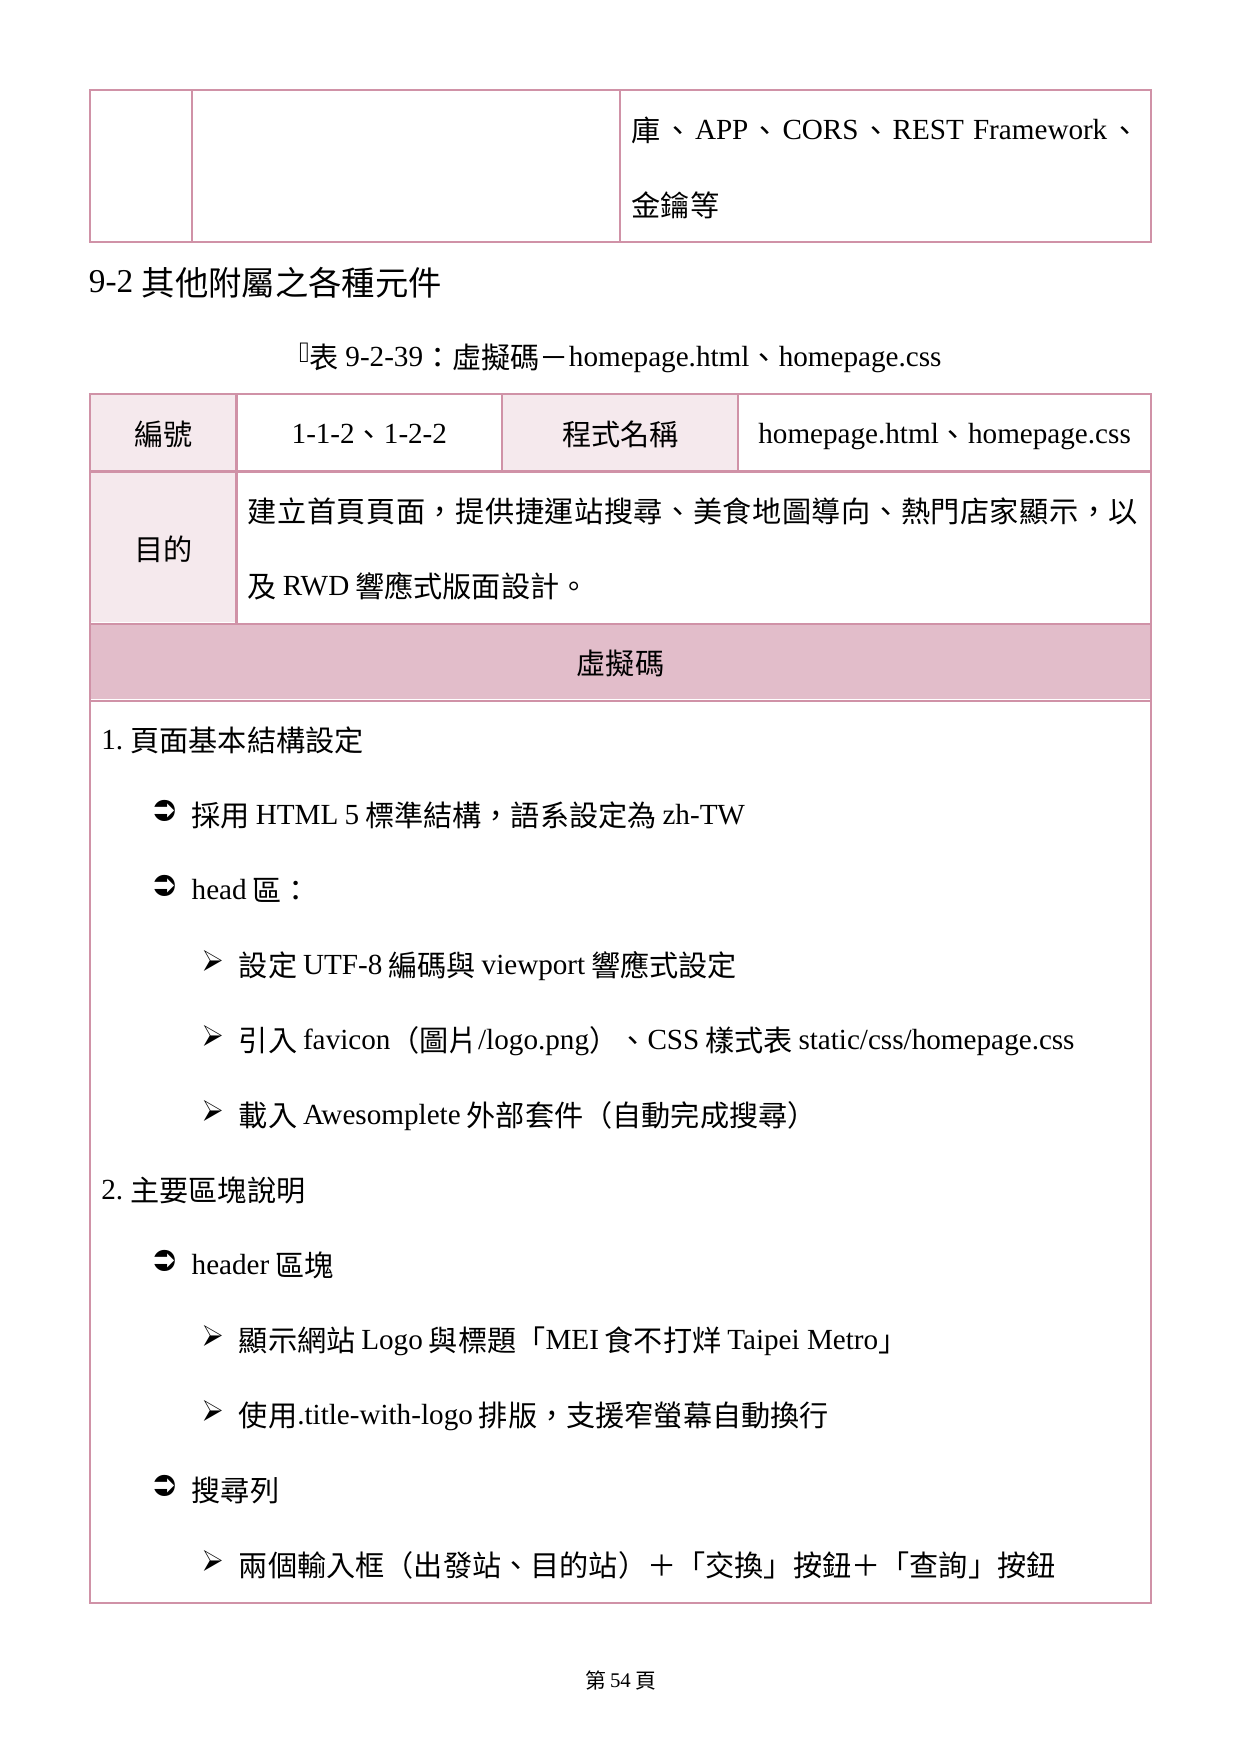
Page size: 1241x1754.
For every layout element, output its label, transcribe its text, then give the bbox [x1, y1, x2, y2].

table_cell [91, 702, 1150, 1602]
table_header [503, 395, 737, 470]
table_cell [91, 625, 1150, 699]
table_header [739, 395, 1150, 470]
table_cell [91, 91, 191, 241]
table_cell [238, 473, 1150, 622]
subtitle 其他附屬之各種元件 [89, 243, 1152, 318]
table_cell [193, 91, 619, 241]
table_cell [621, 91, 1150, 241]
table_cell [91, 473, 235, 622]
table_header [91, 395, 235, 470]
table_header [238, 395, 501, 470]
